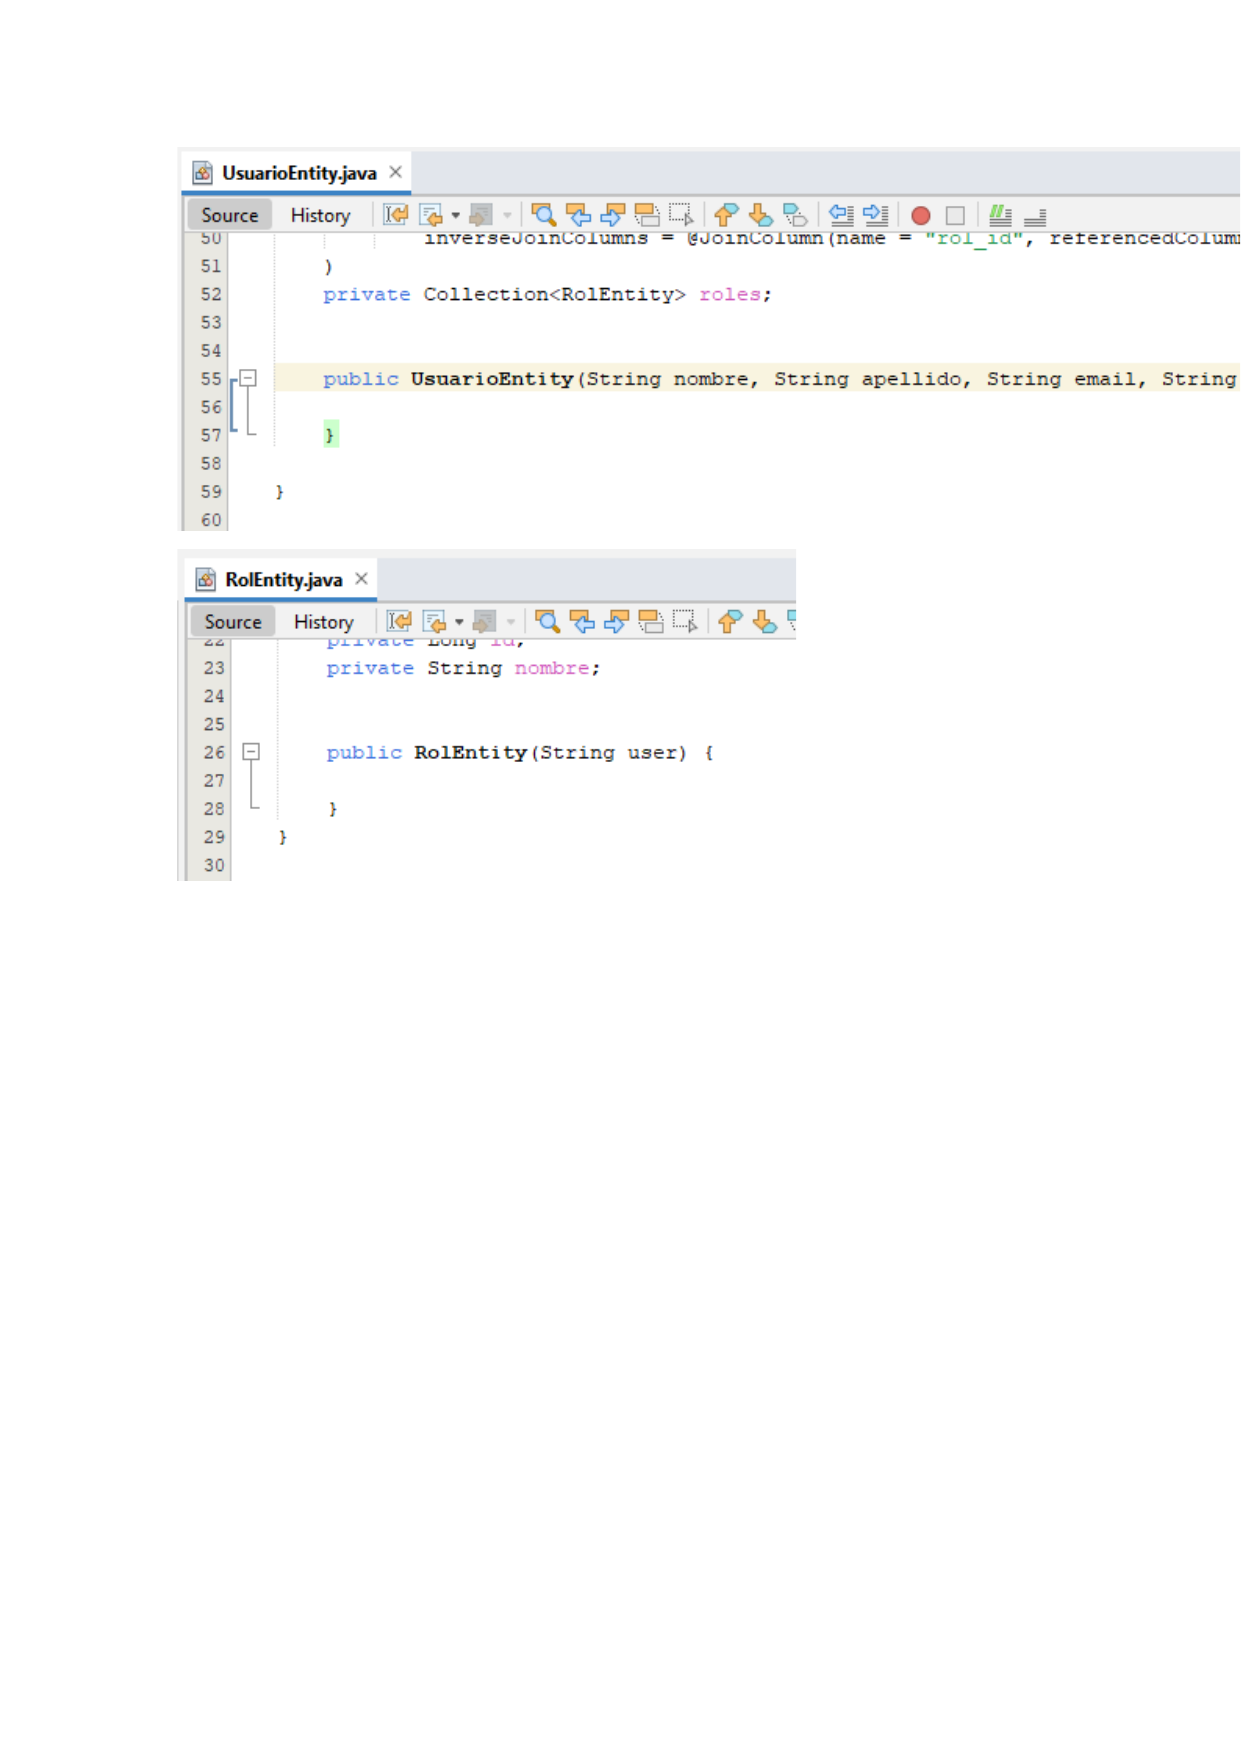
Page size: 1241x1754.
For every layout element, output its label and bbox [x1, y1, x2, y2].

picture [177, 147, 1241, 531]
picture [177, 549, 797, 881]
